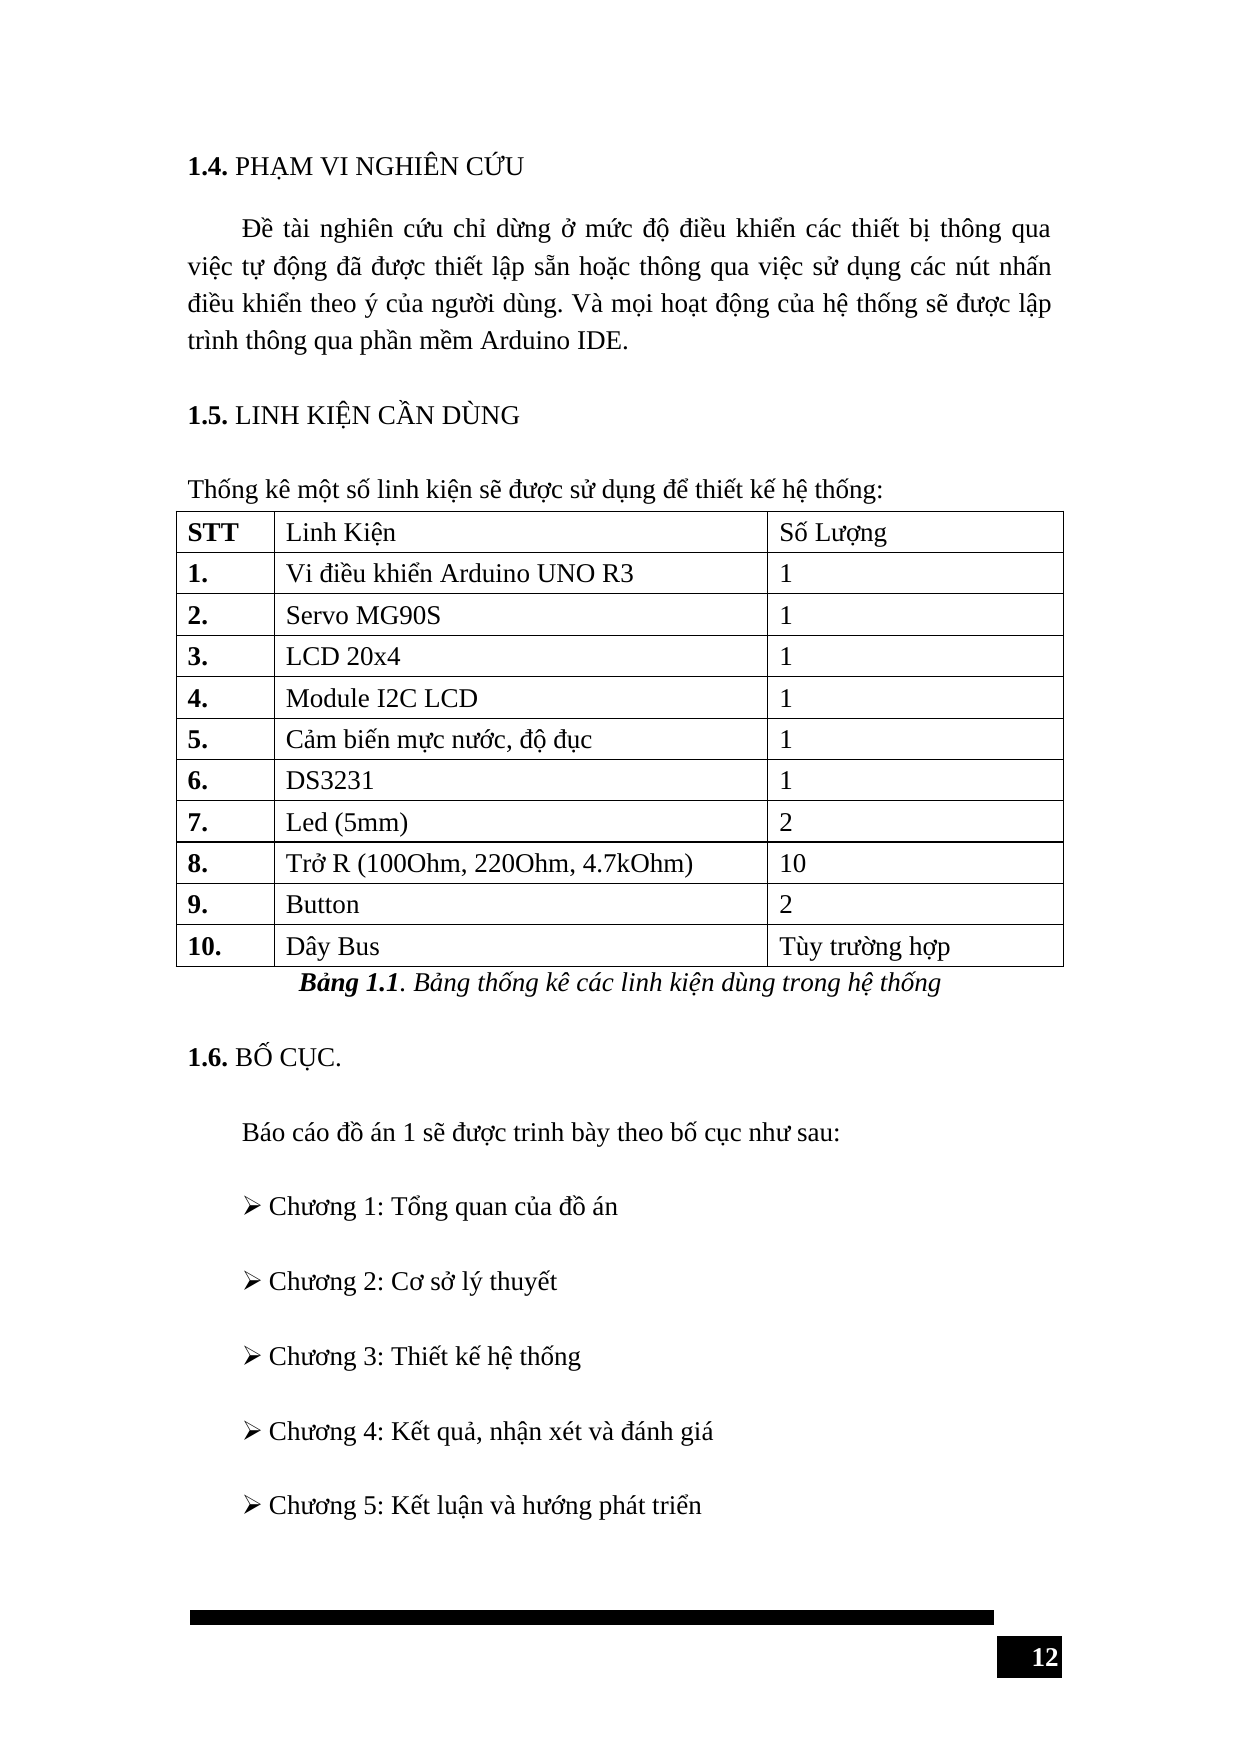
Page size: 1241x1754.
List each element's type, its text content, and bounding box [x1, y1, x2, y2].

list Chương 3: Thiết kế hệ thống [242, 1340, 1053, 1371]
list Thống kê một số linh kiện sẽ được sử dụng để thiết kế hệ thống: [187, 473, 1053, 504]
list Chương 5: Kết luận và hướng phát triển [242, 1489, 1053, 1521]
list BỐ CỤC. [187, 1041, 1053, 1072]
table_cell 2 [768, 884, 1063, 924]
table_cell Module I2C LCD [275, 677, 767, 717]
table_cell [177, 636, 274, 676]
table_cell DS3231 [275, 760, 767, 800]
table_cell Trở R (100Ohm, 220Ohm, 4.7kOhm) [275, 843, 767, 883]
table_cell [177, 801, 274, 841]
table_cell Dây Bus [275, 925, 767, 966]
list Chương 1: Tổng quan của đồ án [242, 1190, 1053, 1222]
table_cell 1 [768, 553, 1063, 593]
table_cell [177, 843, 274, 883]
table_cell 1 [768, 760, 1063, 800]
list LINH KIỆN CẦN DÙNG [187, 399, 1053, 430]
table_cell [177, 719, 274, 759]
table_cell 10 [768, 843, 1063, 883]
table_cell [177, 594, 274, 635]
table_cell 2 [768, 801, 1063, 841]
table_cell [177, 677, 274, 717]
table_cell [177, 553, 274, 593]
table_cell [177, 925, 274, 966]
table_header STT [177, 512, 274, 552]
list Đề tài nghiên cứu chỉ dừng ở mức độ điều khiển các thiết bị thông qua việc tự động đã được thiết lập sẵn hoặc thông qua việc sử dụng các nút nhấn điều khiển theo ý của người dùng. Và mọi hoạt động của hệ thống sẽ được lập trình thông qua phần mềm Arduino IDE. [187, 212, 1053, 355]
list Bảng 1.1. Bảng thống kê các linh kiện dùng trong hệ thống [187, 967, 1053, 998]
table_cell Servo MG90S [275, 594, 767, 635]
list Chương 2: Cơ sở lý thuyết [242, 1265, 1053, 1296]
list Chương 4: Kết quả, nhận xét và đánh giá [242, 1415, 1053, 1446]
table_cell 1 [768, 677, 1063, 717]
text Báo cáo đồ án 1 sẽ được trinh bày theo bố cục như sau: [187, 1116, 1053, 1147]
table_cell LCD 20x4 [275, 636, 767, 676]
table_header Số Lượng [768, 512, 1063, 552]
table_cell 1 [768, 594, 1063, 635]
table_cell Tùy trường hợp [768, 925, 1063, 966]
table_cell Led (5mm) [275, 801, 767, 841]
list PHẠM VI NGHIÊN CỨU [187, 150, 1053, 181]
table_cell [177, 884, 274, 924]
table_cell Vi điều khiển Arduino UNO R3 [275, 553, 767, 593]
table_cell Button [275, 884, 767, 924]
table_cell [177, 760, 274, 800]
table_header Linh Kiện [275, 512, 767, 552]
table_cell 1 [768, 636, 1063, 676]
table_cell Cảm biến mực nước, độ đục [275, 719, 767, 759]
table_cell 1 [768, 719, 1063, 759]
